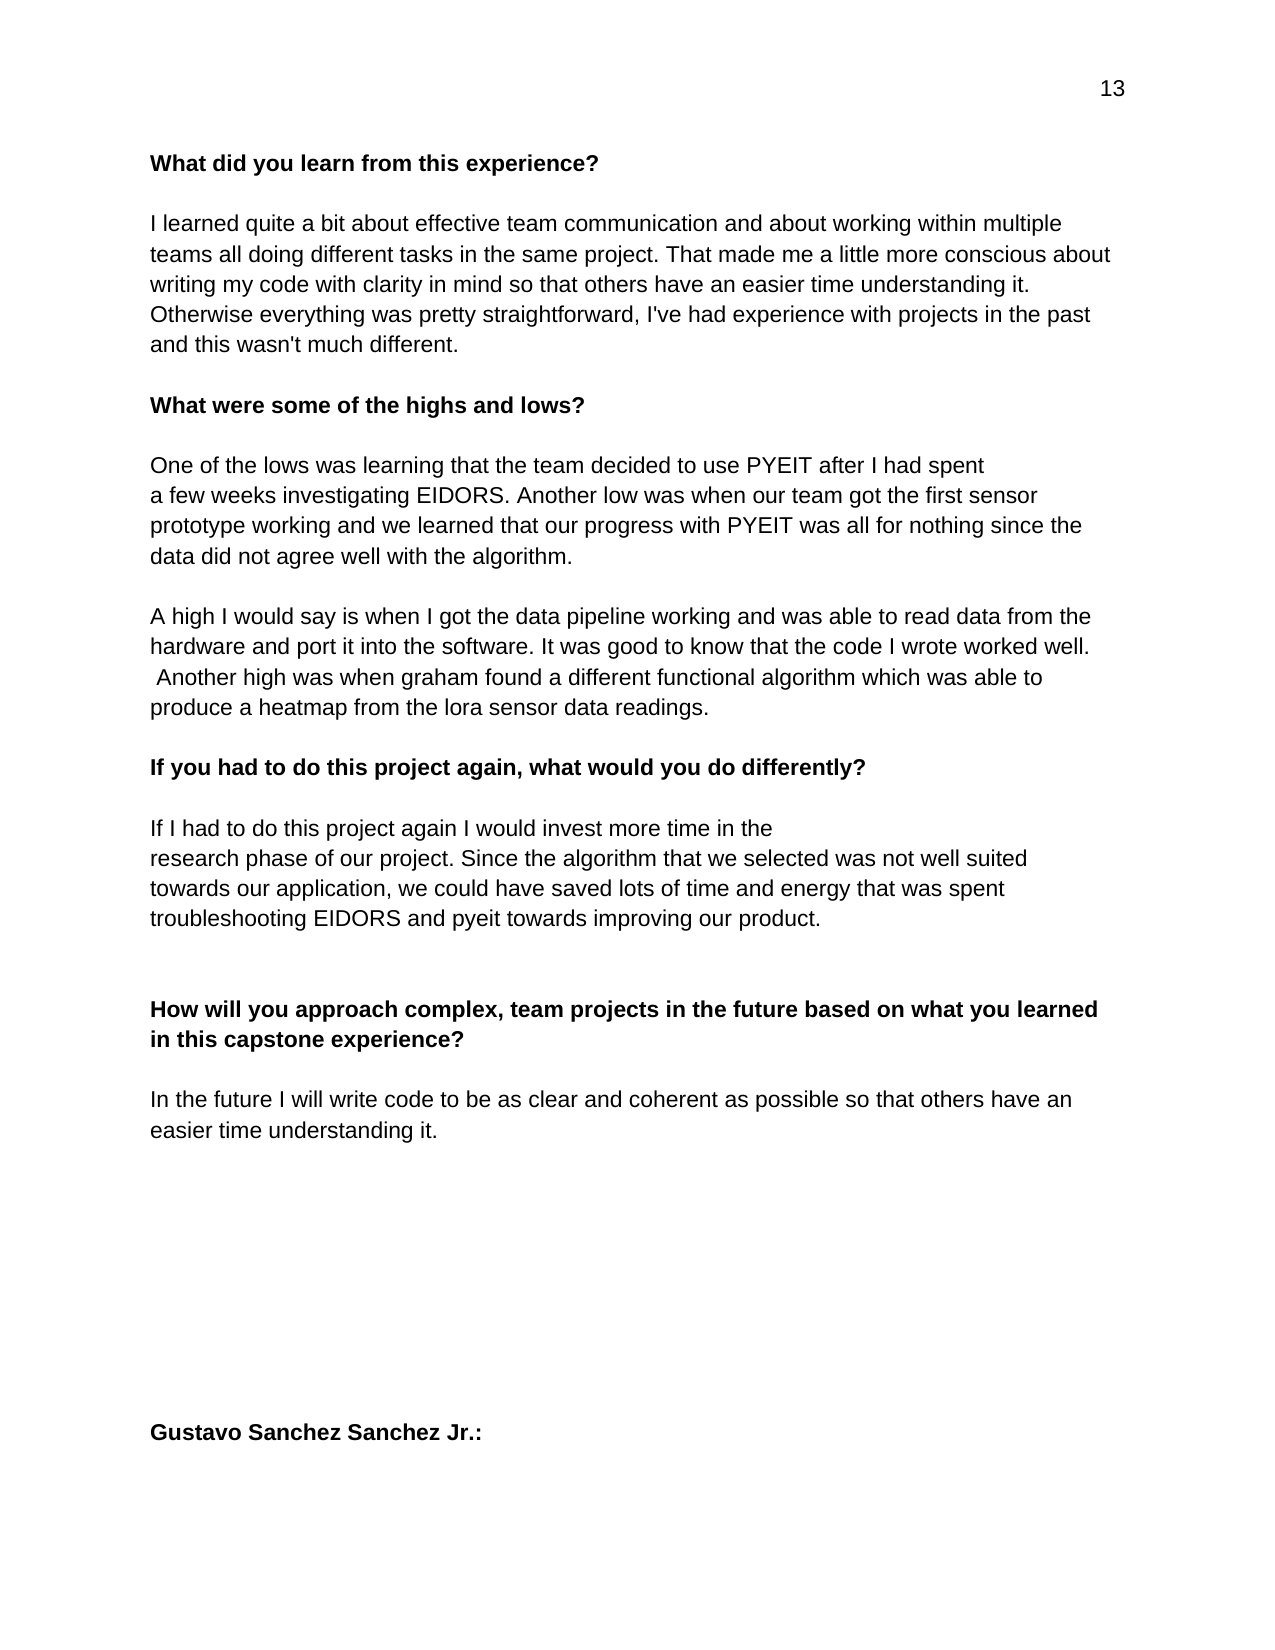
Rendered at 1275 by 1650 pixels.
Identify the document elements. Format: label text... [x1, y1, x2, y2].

text What were some of the highs and lows? [150, 392, 1125, 418]
text If you had to do this project again, what would you do differently? [150, 754, 1125, 781]
text I learned quite a bit about effective team communication and about working within multiple teams all doing different tasks in the same project. That made me a little more conscious about [150, 210, 1125, 267]
text prototype working and we learned that our progress with PYEIT was all for nothing since the [150, 512, 1125, 539]
text troubleshooting EIDORS and pyeit towards improving our product. [150, 905, 1125, 932]
text If I had to do this project again I would invest more time in the [150, 814, 1125, 841]
text In the future I will write code to be as clear and coherent as possible so that others have an easier time understanding it. [150, 1086, 1125, 1143]
text What did you learn from this experience? [150, 150, 1125, 176]
text towards our application, we could have saved lots of time and energy that was spent [150, 875, 1125, 901]
text produce a heatmap from the lora sensor data readings. [150, 694, 1125, 720]
text Otherwise everything was pretty straightforward, I've had experience with projects in the past and this wasn't much different. [150, 301, 1125, 358]
text How will you approach complex, team projects in the future based on what you learned in this capstone experience? [150, 996, 1125, 1052]
text One of the lows was learning that the team decided to use PYEIT after I had spent [150, 452, 1125, 478]
text A high I would say is when I got the data pipeline working and was able to read data from the hardware and port it into the software. It was good to know that the code I wrote worked well. Another high was when graham found a different functional algorithm which was able to [150, 603, 1125, 690]
text Gustavo Sanchez Sanchez Jr.: [122, 1419, 1125, 1445]
text a few weeks investigating EIDORS. Another low was when our team got the first sensor [150, 482, 1125, 509]
text writing my code with clarity in mind so that others have an easier time understanding it. [150, 271, 1125, 297]
text data did not agree well with the algorithm. [150, 543, 1125, 569]
text research phase of our project. Since the algorithm that we selected was not well suited [150, 845, 1125, 871]
